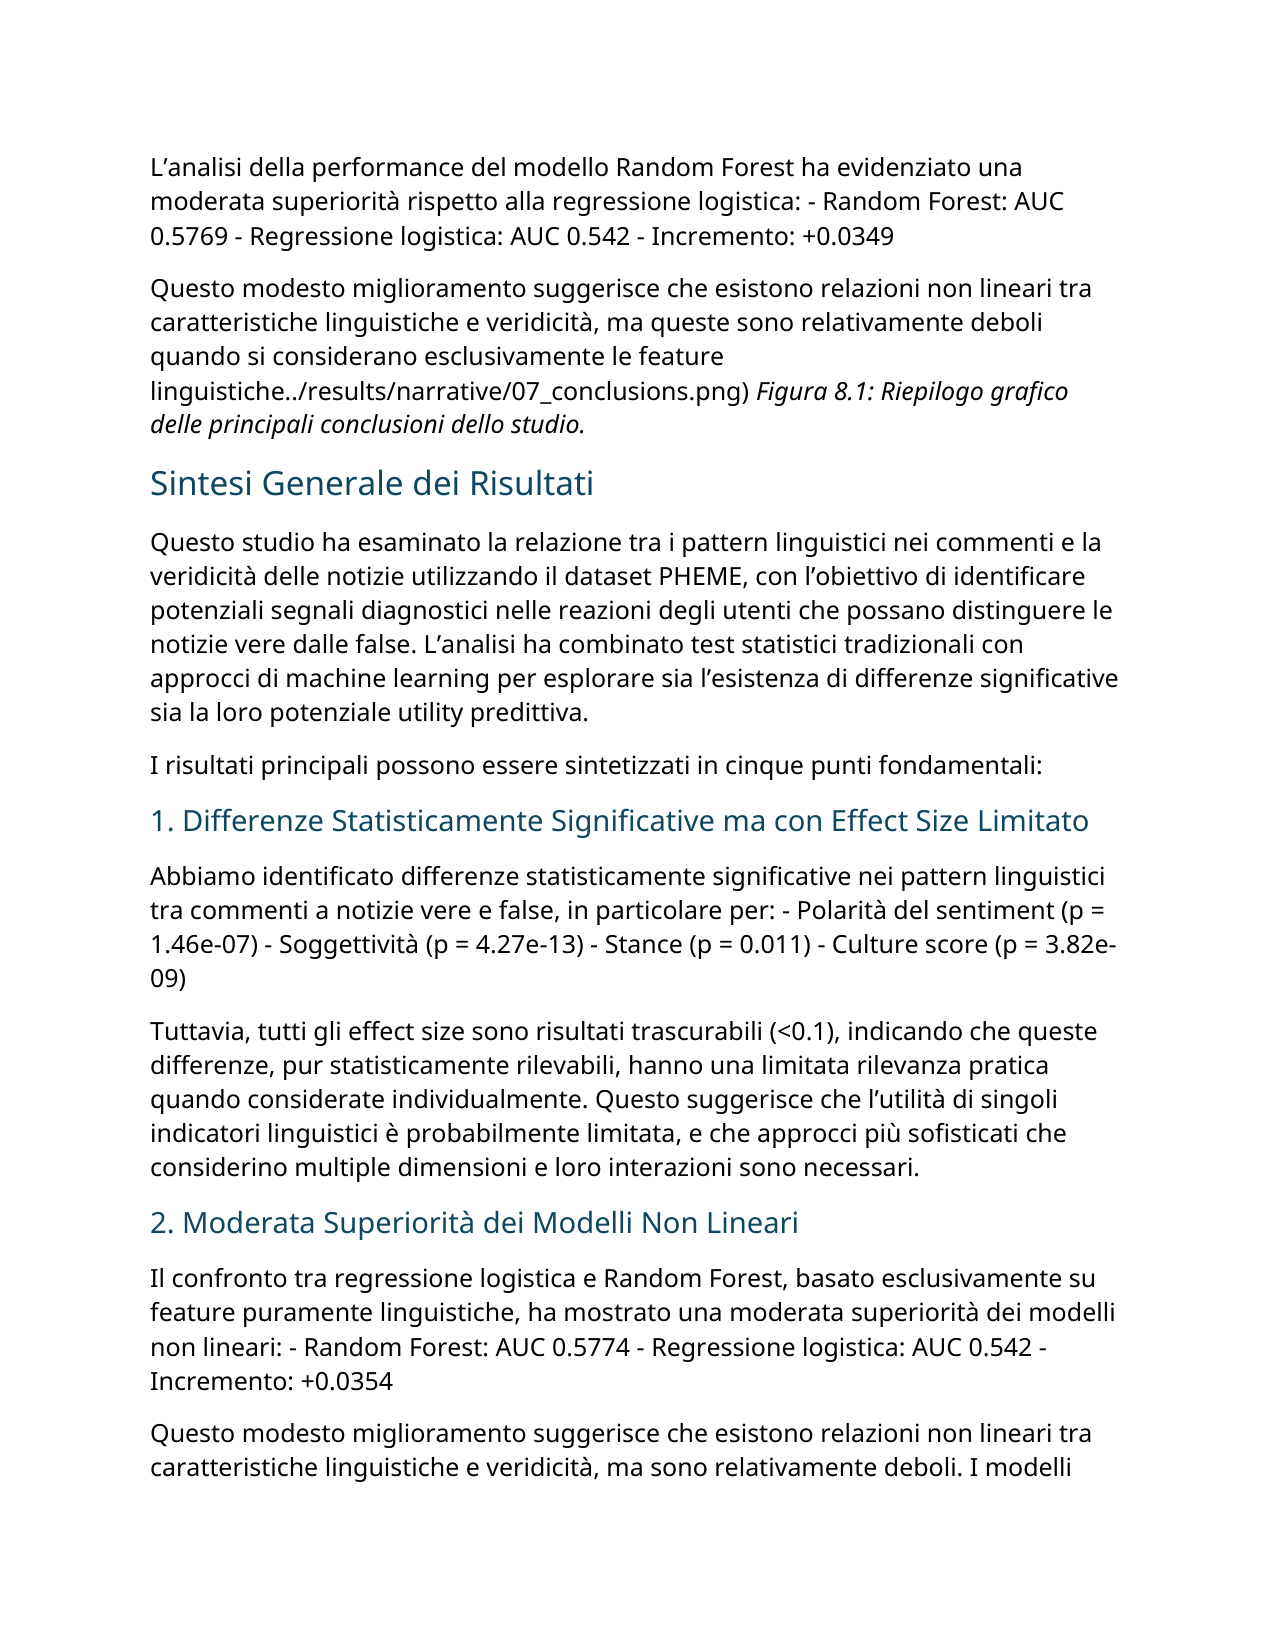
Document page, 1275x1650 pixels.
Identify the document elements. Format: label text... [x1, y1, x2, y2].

text Abbiamo identificato differenze statisticamente significative nei pattern linguistici tra commenti a notizie vere e false, in particolare per: - Polarità del sentiment (p = 1.46e-07) - Soggettività (p = 4.27e-13) - Stance (p = 0.011) - Culture score (p = 3.82e-09) [150, 858, 1125, 995]
subtitle 2. Moderata Superiorità dei Modelli Non Lineari [150, 1203, 1125, 1242]
text I risultati principali possono essere sintetizzati in cinque punti fondamentali: [150, 747, 1125, 781]
text Il confronto tra regressione logistica e Random Forest, basato esclusivamente su feature puramente linguistiche, ha mostrato una moderata superiorità dei modelli non lineari: - Random Forest: AUC 0.5774 - Regressione logistica: AUC 0.542 - Incremento: +0.0354 [150, 1261, 1125, 1397]
text L’analisi della performance del modello Random Forest ha evidenziato una moderata superiorità rispetto alla regressione logistica: - Random Forest: AUC 0.5769 - Regressione logistica: AUC 0.542 - Incremento: +0.0349 [150, 150, 1125, 252]
text Questo studio ha esaminato la relazione tra i pattern linguistici nei commenti e la veridicità delle notizie utilizzando il dataset PHEME, con l’obiettivo di identificare potenziali segnali diagnostici nelle reazioni degli utenti che possano distinguere le notizie vere dalle false. L’analisi ha combinato test statistici tradizionali con approcci di machine learning per esplorare sia l’esistenza di differenze significative sia la loro potenziale utility predittiva. [150, 524, 1125, 728]
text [150, 1416, 1125, 1484]
subtitle 1. Differenze Statisticamente Significative ma con Effect Size Limitato [150, 800, 1125, 840]
text Tuttavia, tutti gli effect size sono risultati trascurabili (<0.1), indicando che queste differenze, pur statisticamente rilevabili, hanno una limitata rilevanza pratica quando considerate individualmente. Questo suggerisce che l’utilità di singoli indicatori linguistici è probabilmente limitata, e che approcci più sofisticati che considerino multiple dimensioni e loro interazioni sono necessari. [150, 1013, 1125, 1184]
subtitle Sintesi Generale dei Risultati [150, 460, 1125, 505]
text Questo modesto miglioramento suggerisce che esistono relazioni non lineari tra caratteristiche linguistiche e veridicità, ma queste sono relativamente deboli quando si considerano esclusivamente le feature linguistiche../results/narrative/07_conclusions.png) Figura 8.1: Riepilogo grafico delle principali conclusioni dello studio. [150, 271, 1125, 441]
